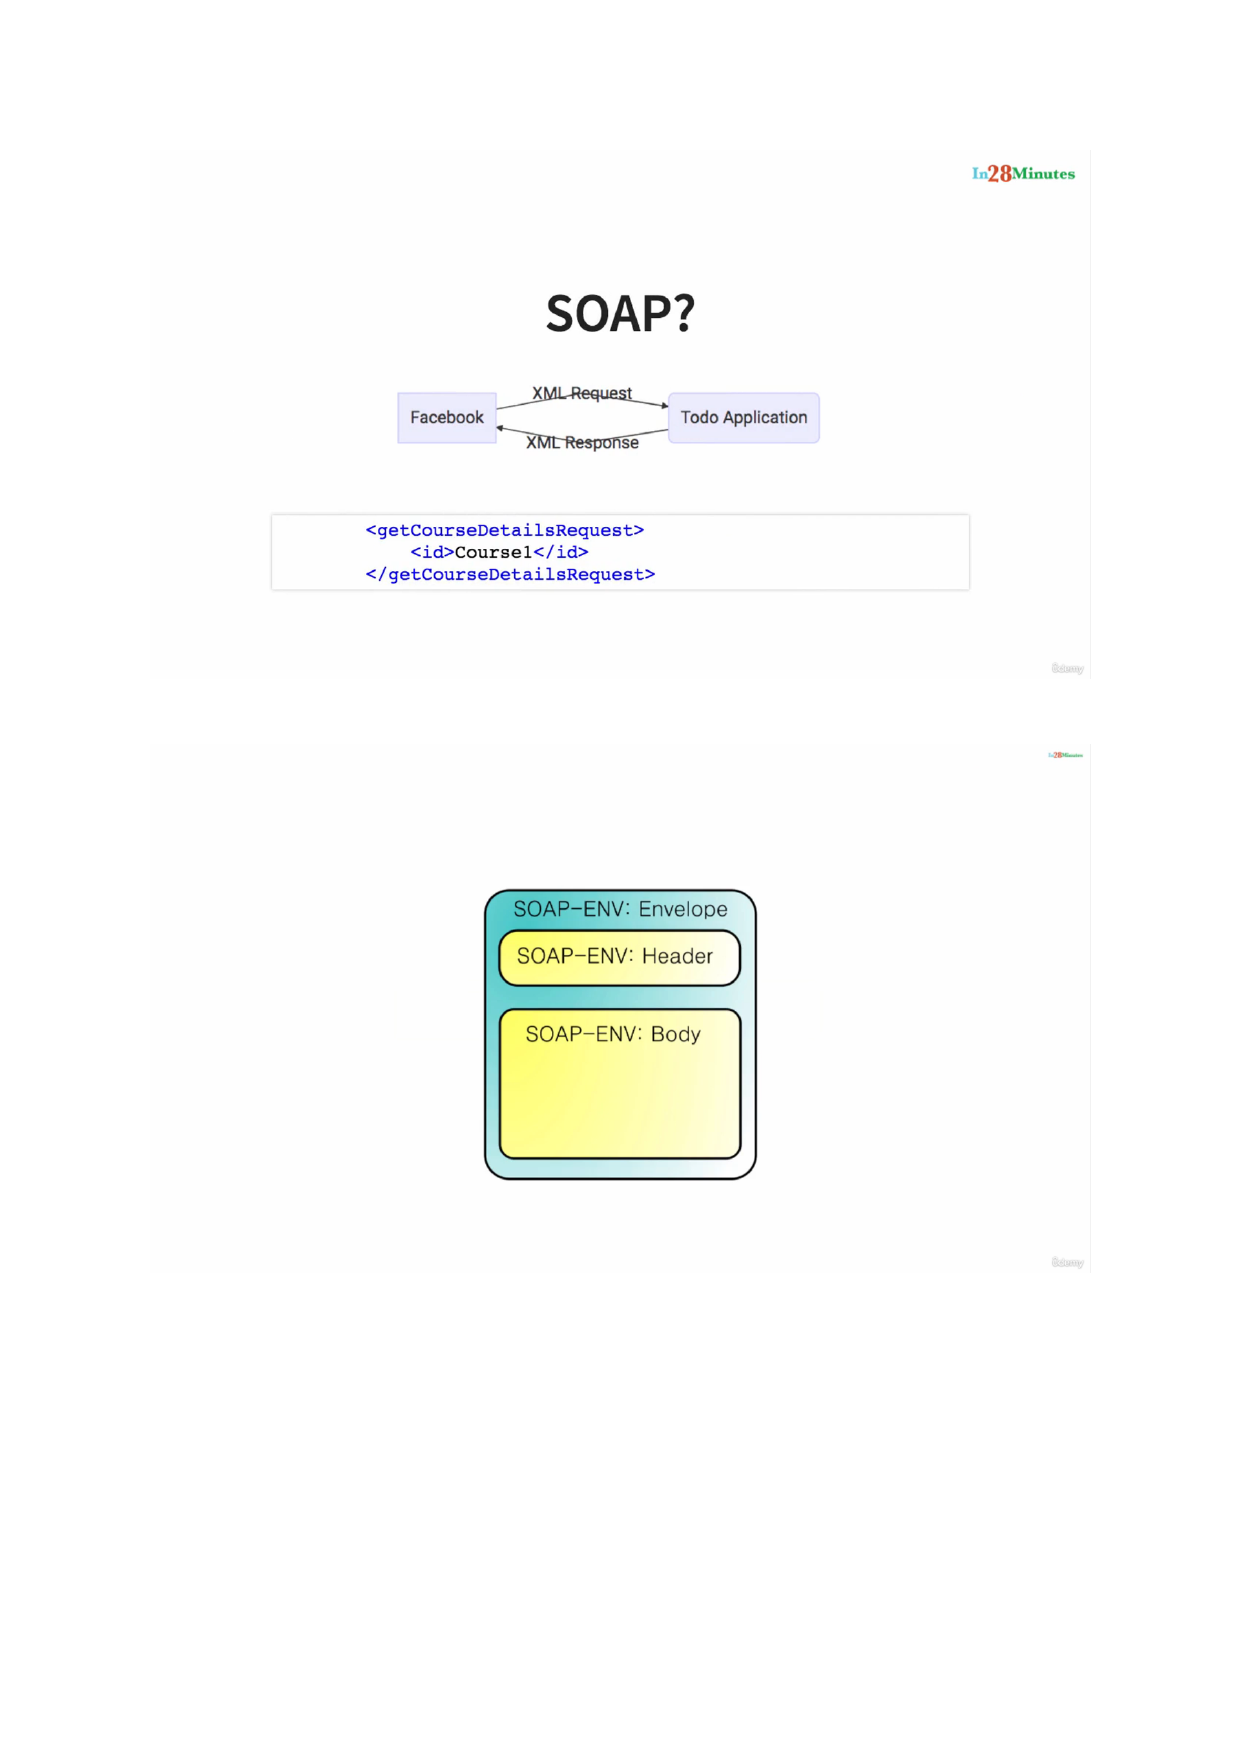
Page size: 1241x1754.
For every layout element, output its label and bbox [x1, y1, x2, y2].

picture [150, 150, 1091, 679]
picture [150, 744, 1091, 1273]
